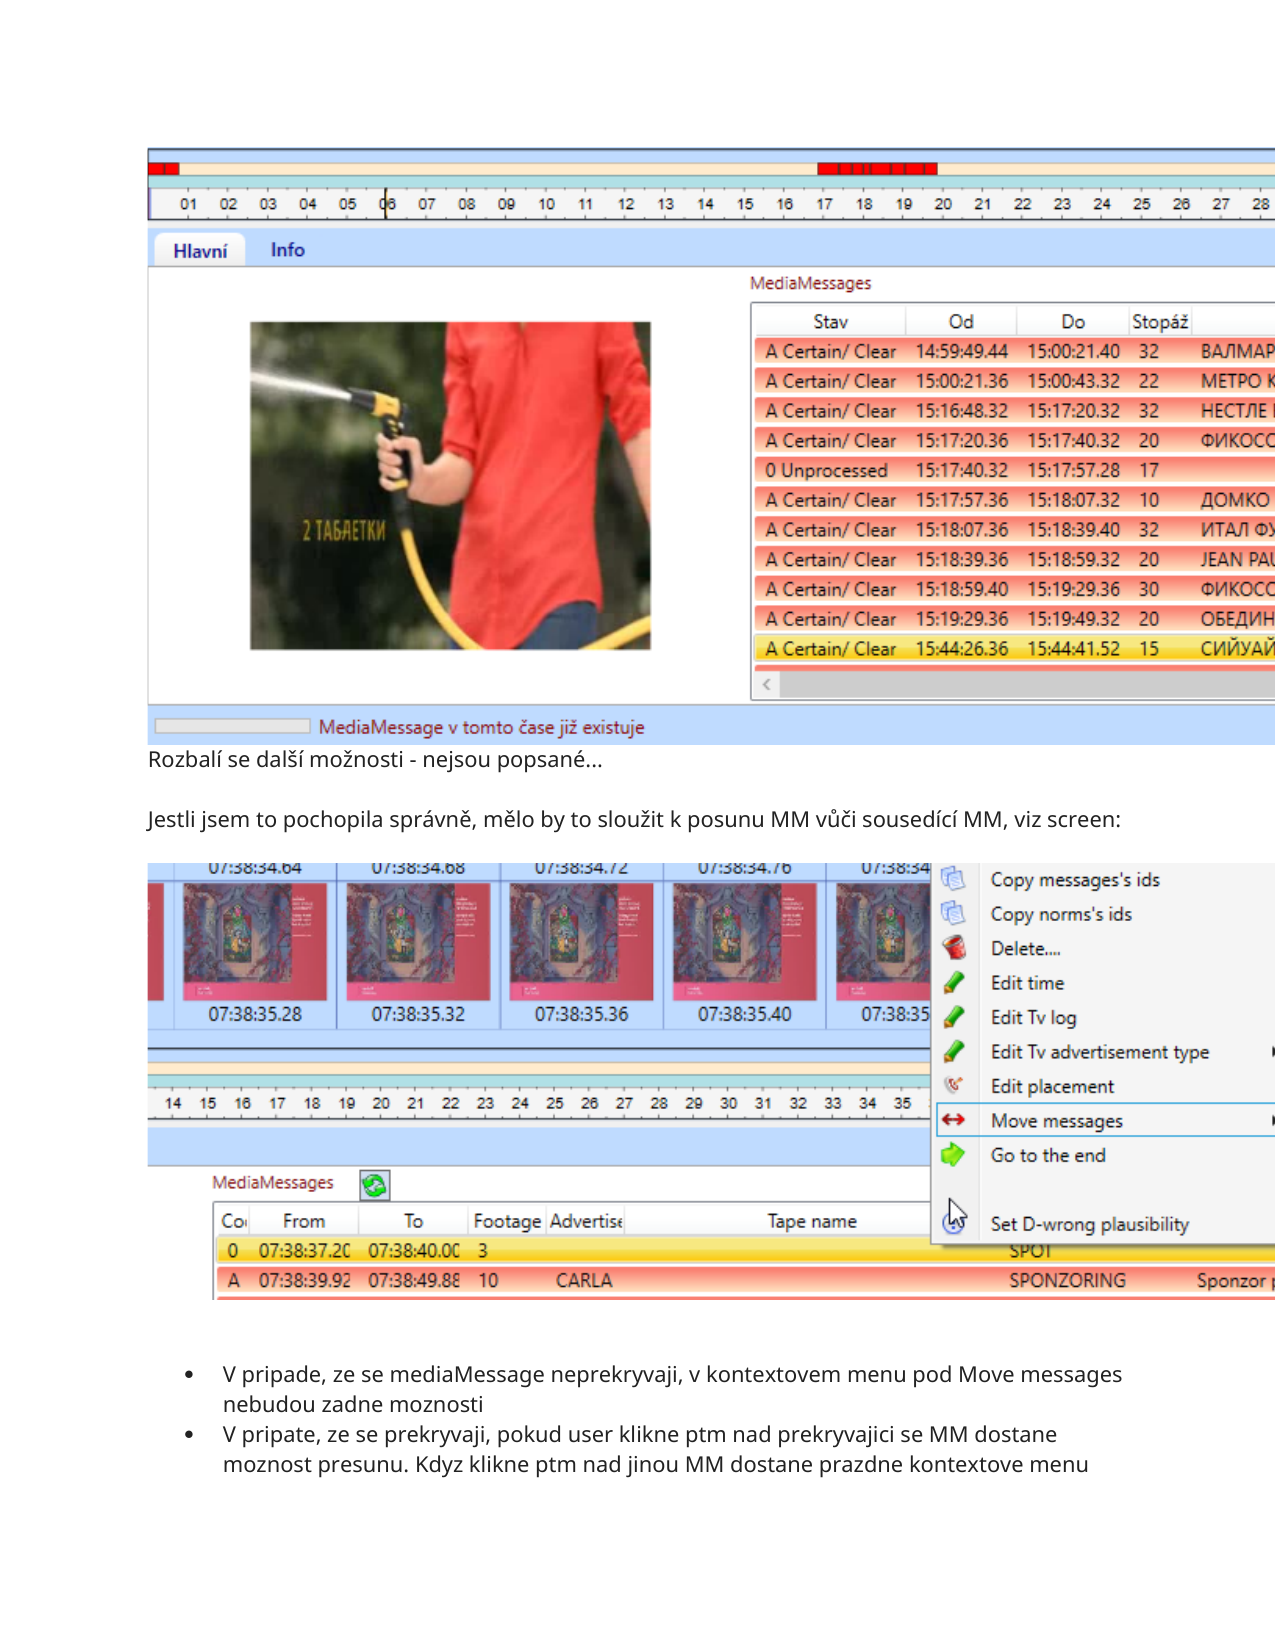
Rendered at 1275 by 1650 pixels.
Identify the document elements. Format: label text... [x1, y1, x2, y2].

text Rozbalí se další možnosti - nejsou popsané... [148, 745, 1127, 774]
list V pripade, ze se mediaMessage neprekryvaji, v kontextovem menu pod Move messages nebudou zadne moznosti [185, 1359, 1127, 1419]
picture [147, 863, 1275, 1300]
picture [147, 147, 1275, 745]
text Jestli jsem to pochopila správně, mělo by to sloužit k posunu MM vůči sousedící MM, viz screen: [148, 804, 1127, 834]
list V pripate, ze se prekryvaji, pokud user klikne ptm nad prekryvajici se MM dostane moznost presunu. Kdyz klikne ptm nad jinou MM dostane prazdne kontextove menu [185, 1419, 1127, 1478]
